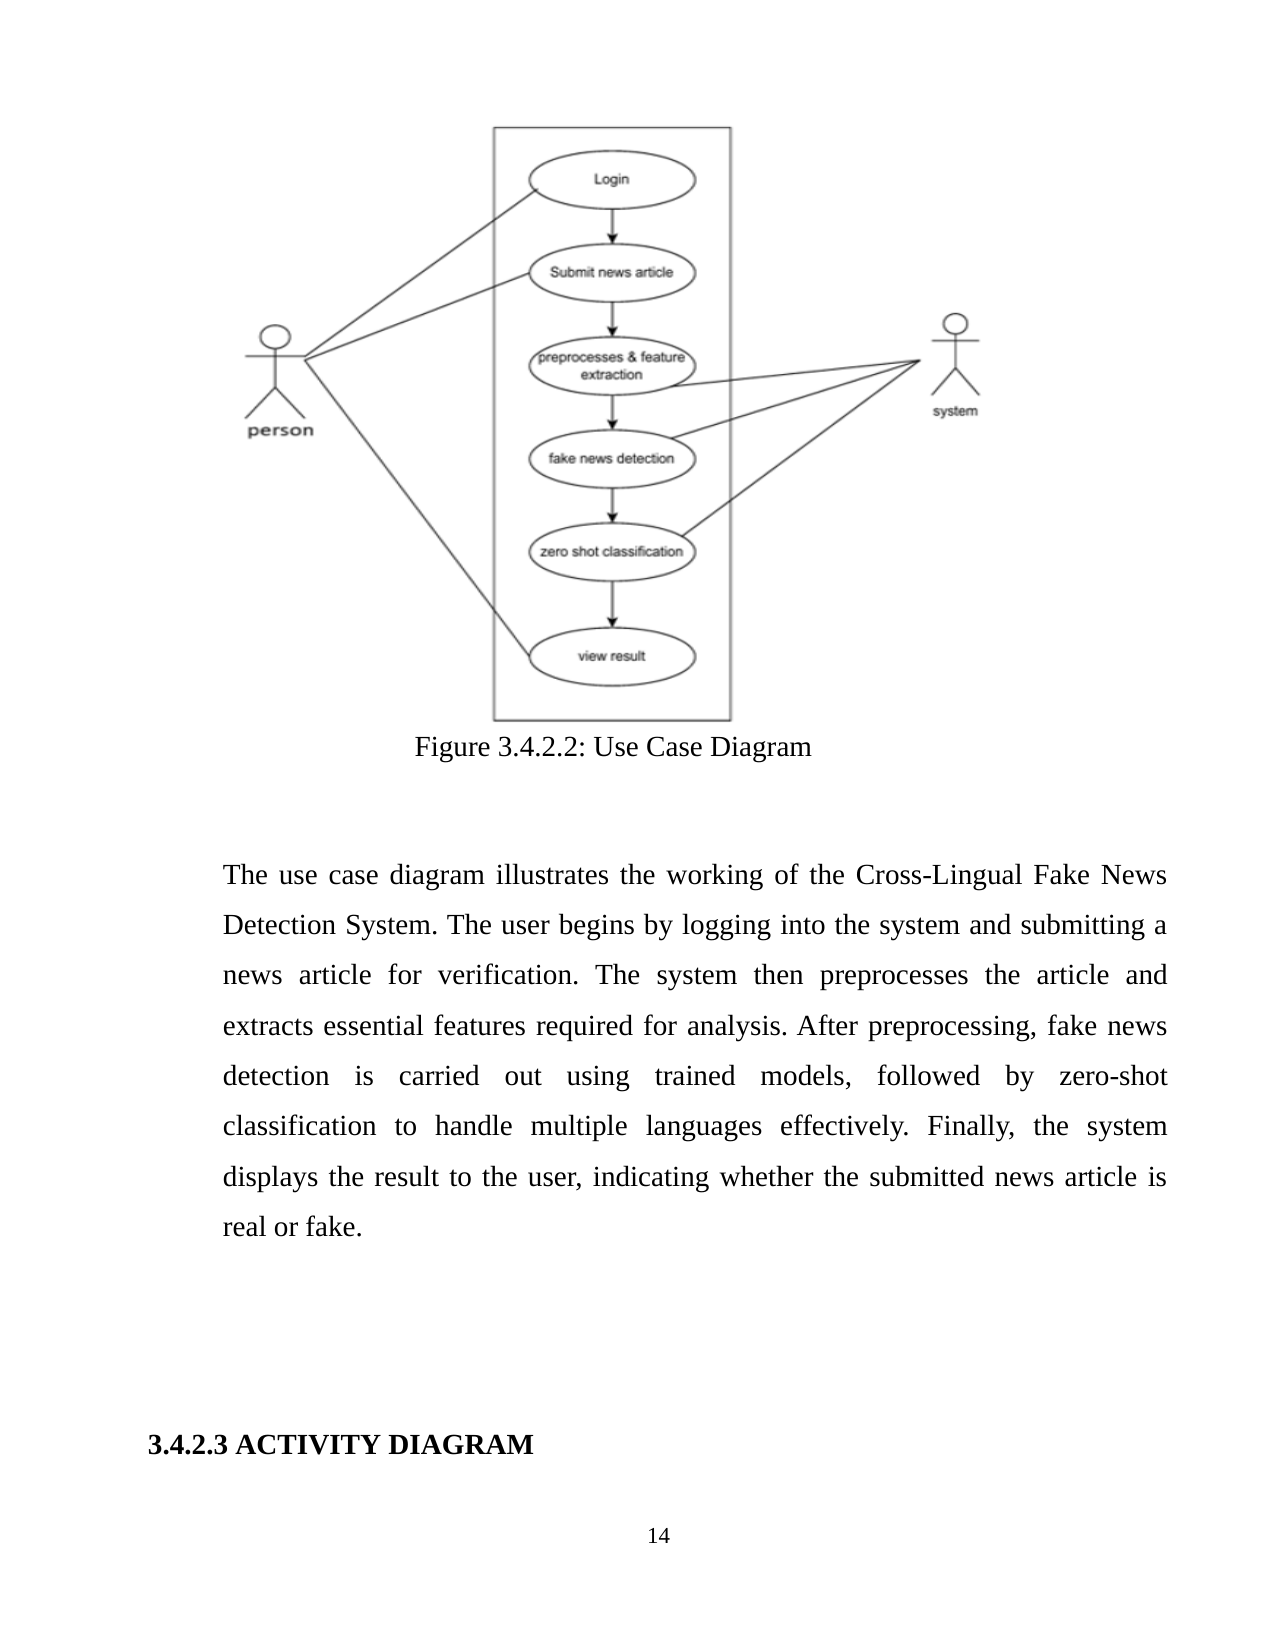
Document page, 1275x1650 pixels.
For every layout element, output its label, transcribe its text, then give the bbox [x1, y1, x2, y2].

picture [220, 118, 1010, 730]
list The use case diagram illustrates the working of the Cross-Lingual Fake News Detection System. The user begins by logging into the system and submitting a news article for verification. The system then preprocesses the article and extracts essential features required for analysis. After preprocessing, fake news detection is carried out using trained models, followed by zero-shot classification to handle multiple languages effectively. Finally, the system displays the result to the user, indicating whether the submitted news article is real or fake. [223, 857, 1169, 1242]
list Figure 3.4.2.2: Use Case Diagram [223, 729, 1169, 763]
text 3.4.2.3 ACTIVITY DIAGRAM [148, 1427, 1169, 1460]
